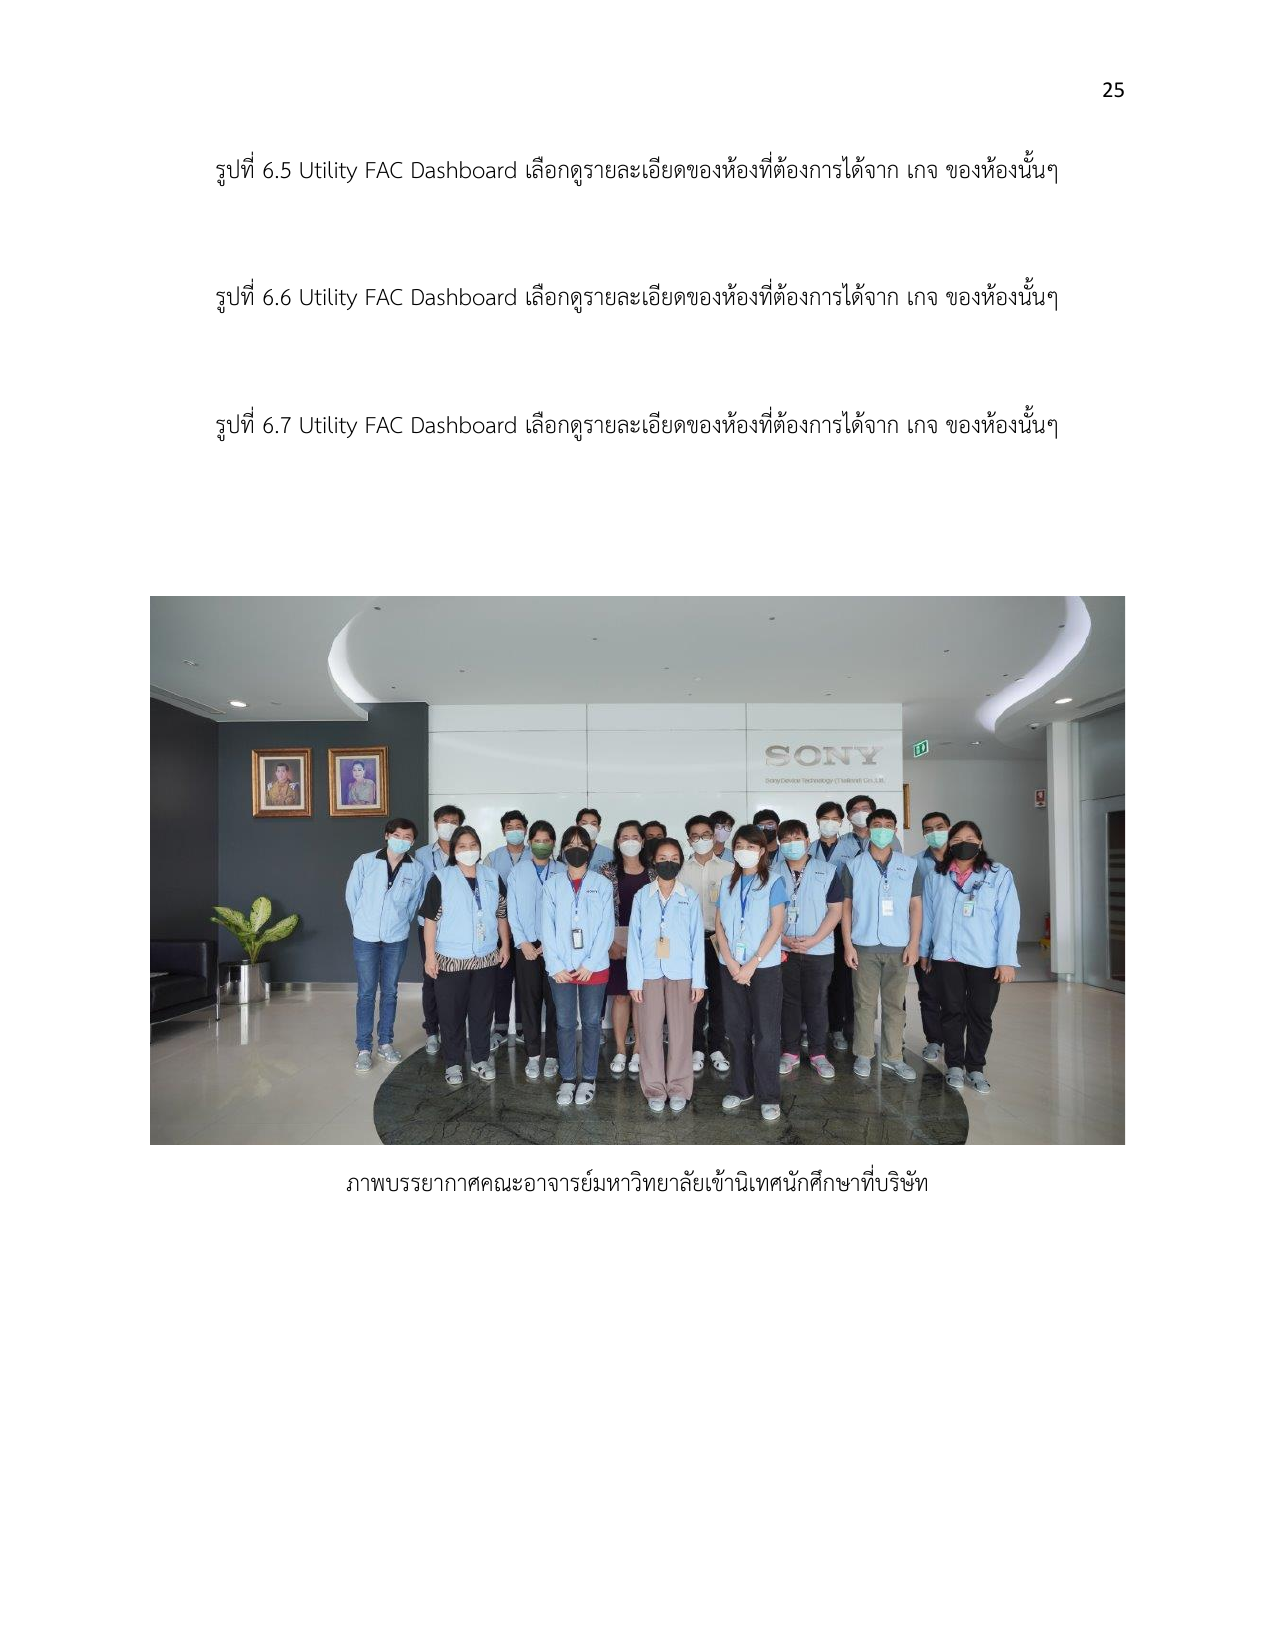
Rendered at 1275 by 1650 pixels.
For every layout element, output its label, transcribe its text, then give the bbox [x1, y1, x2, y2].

text รูปที่ 6.7 Utility FAC Dashboard เลือกดูรายละเอียดของห้องที่ต้องการได้จาก เกจ ของห้องนั้นๆ [150, 405, 1125, 449]
text ภาพบรรยากาศคณะอาจารย์มหาวิทยาลัยเข้านิเทศนักศึกษาที่บริษัท [150, 1163, 1125, 1207]
text รูปที่ 6.5 Utility FAC Dashboard เลือกดูรายละเอียดของห้องที่ต้องการได้จาก เกจ ของห้องนั้นๆ [150, 150, 1125, 194]
picture [150, 596, 1125, 1145]
text รูปที่ 6.6 Utility FAC Dashboard เลือกดูรายละเอียดของห้องที่ต้องการได้จาก เกจ ของห้องนั้นๆ [150, 277, 1125, 321]
